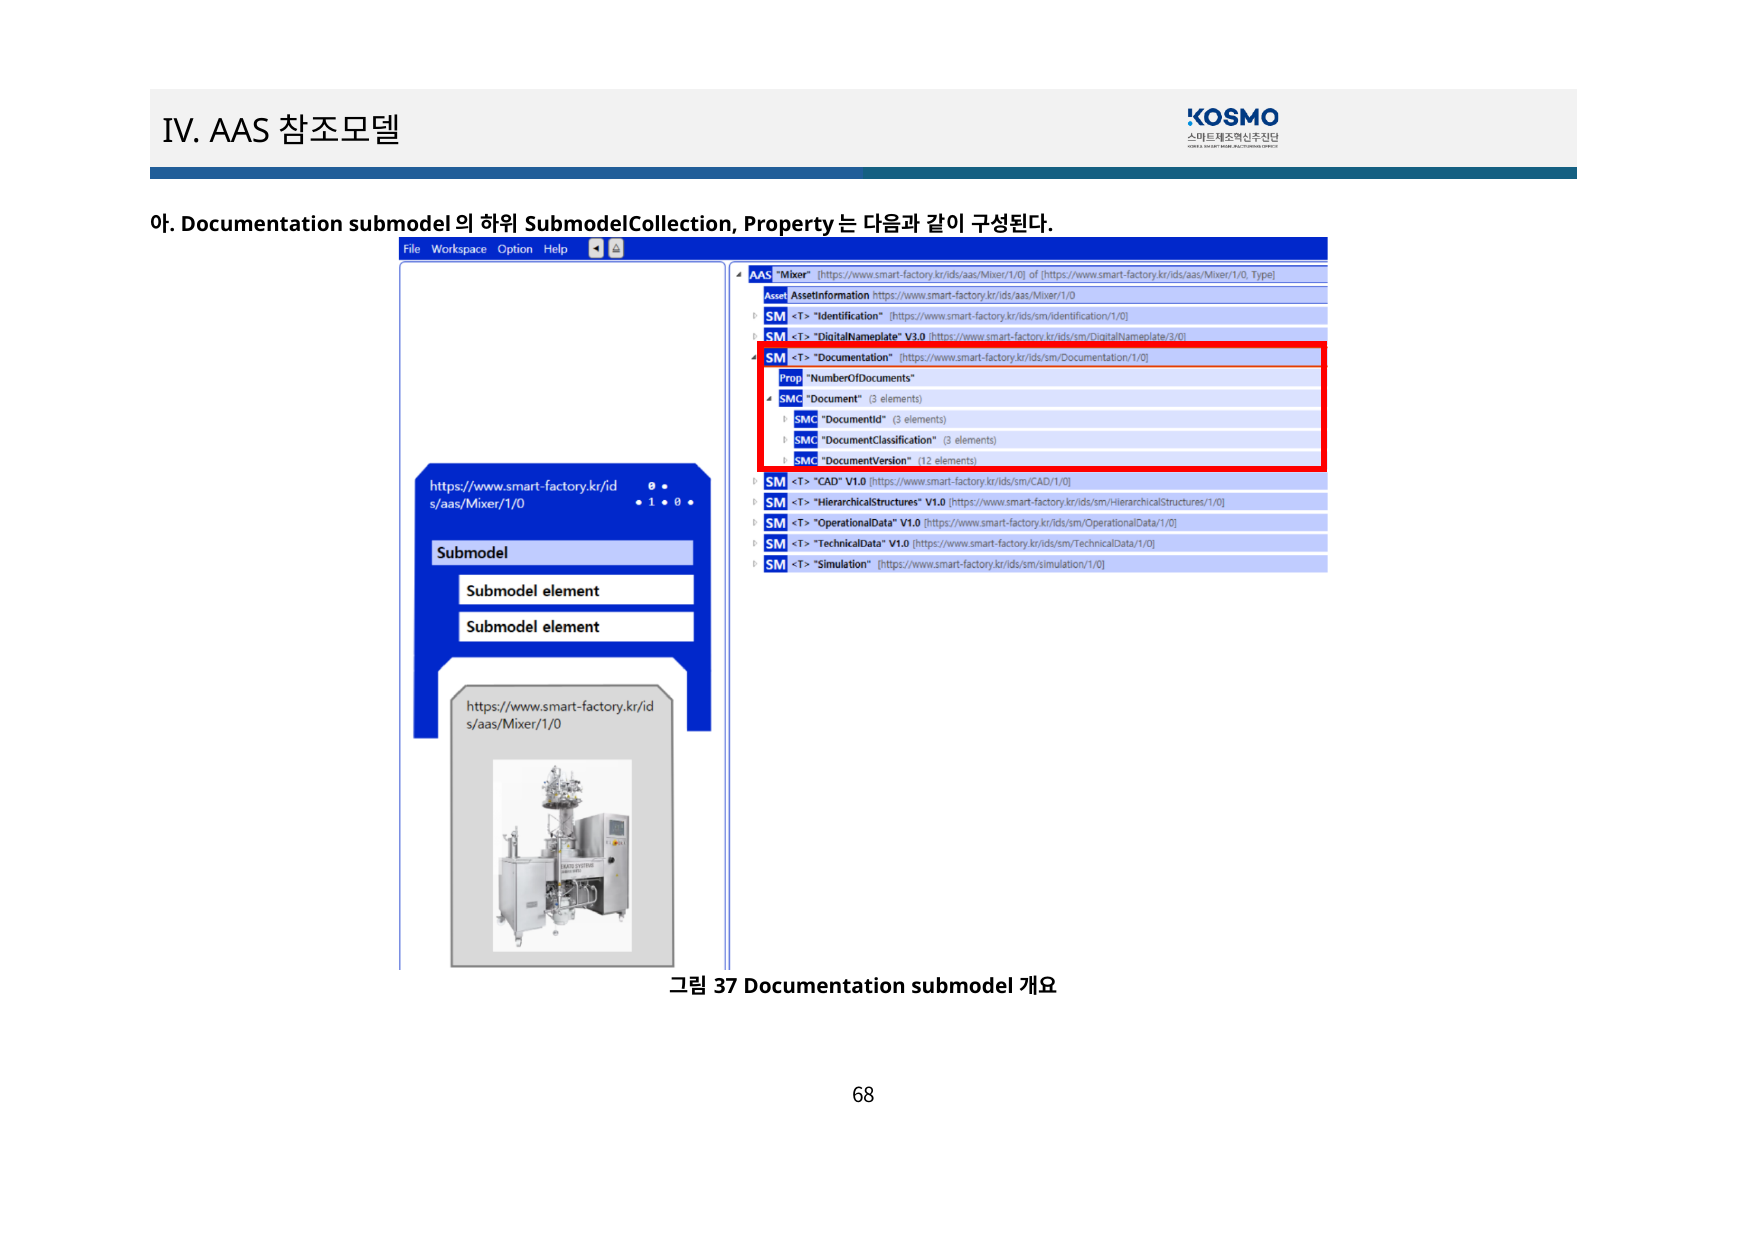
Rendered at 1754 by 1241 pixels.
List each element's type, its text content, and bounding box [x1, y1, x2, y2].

text 아. Documentation submodel의 하위 SubmodelCollection, Property는 다음과 같이 구성된다. [150, 207, 1577, 238]
picture [1187, 108, 1279, 148]
picture [398, 237, 1328, 970]
